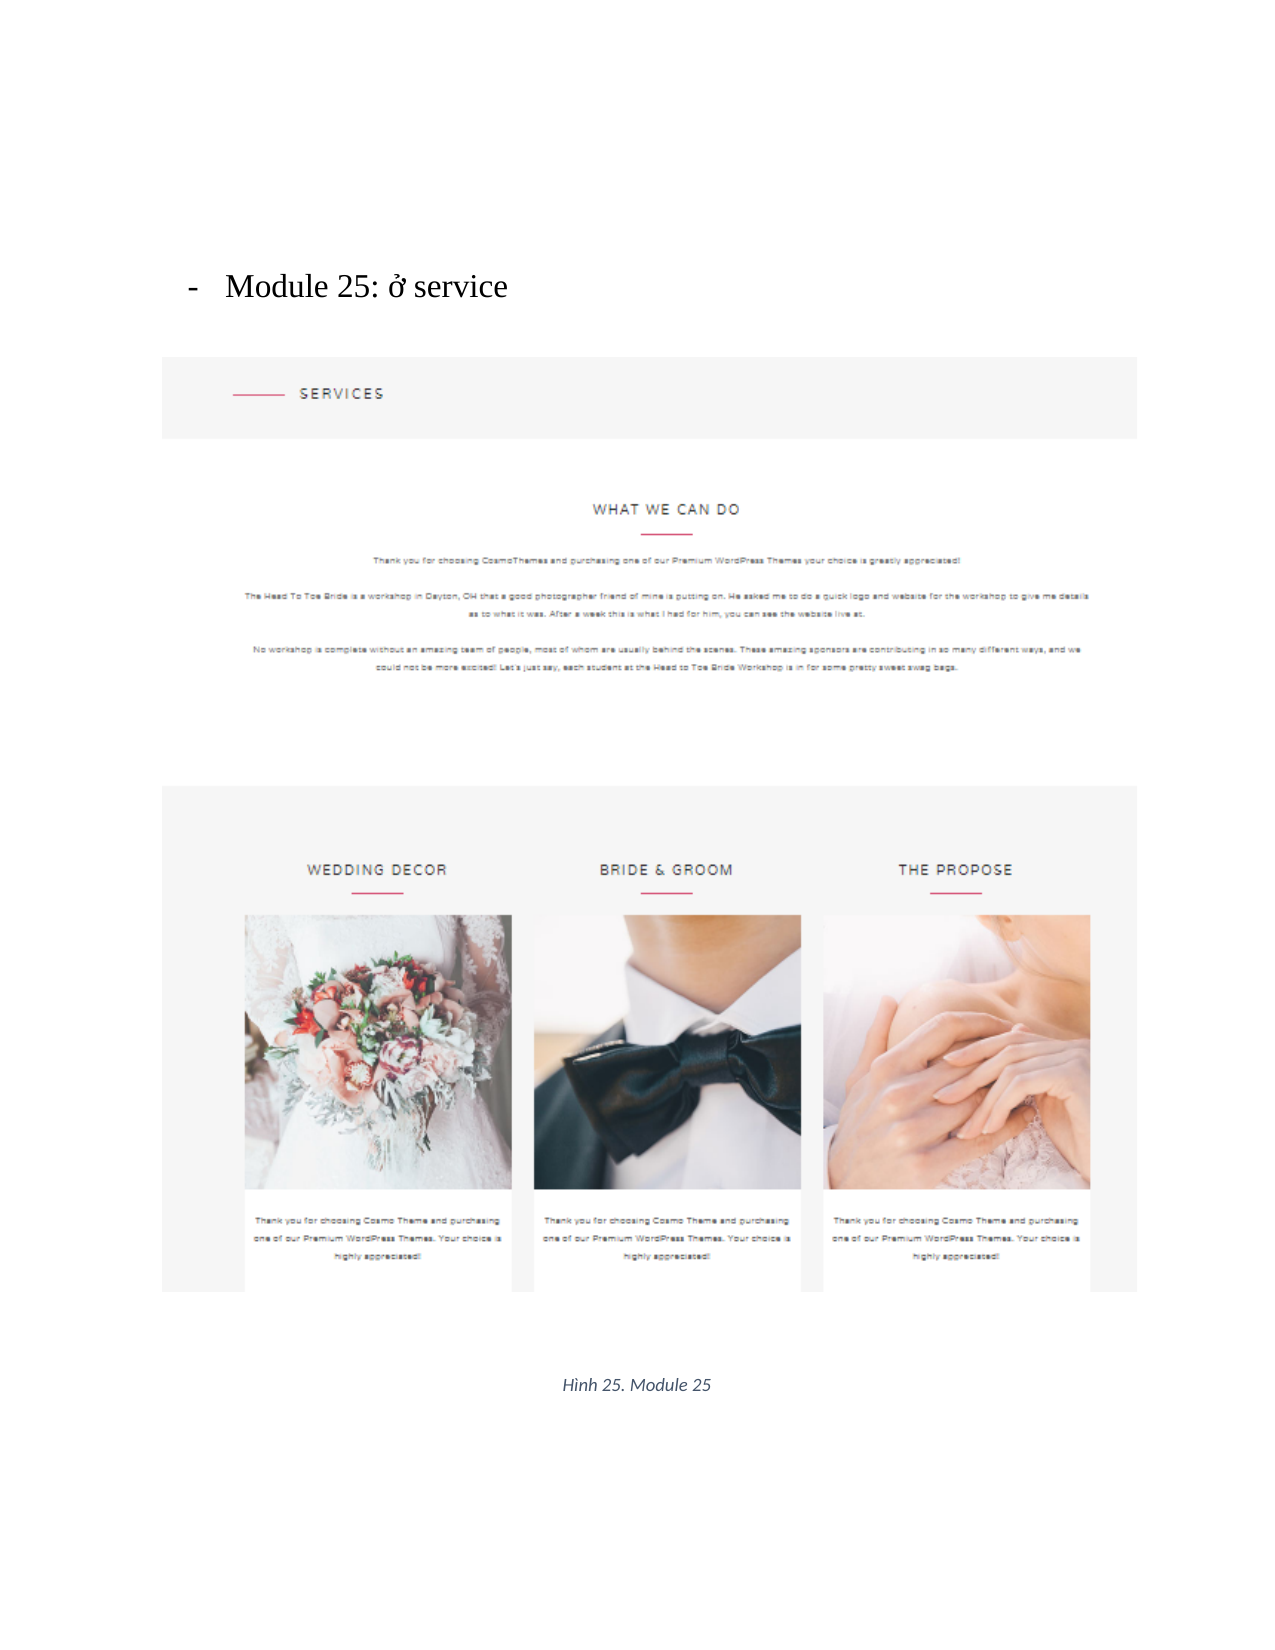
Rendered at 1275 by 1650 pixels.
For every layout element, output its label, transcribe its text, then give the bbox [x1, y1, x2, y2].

picture [162, 357, 1138, 1292]
text Hình 25. Module 25 [150, 1373, 1125, 1396]
list Module 25: ở service [187, 266, 1125, 304]
